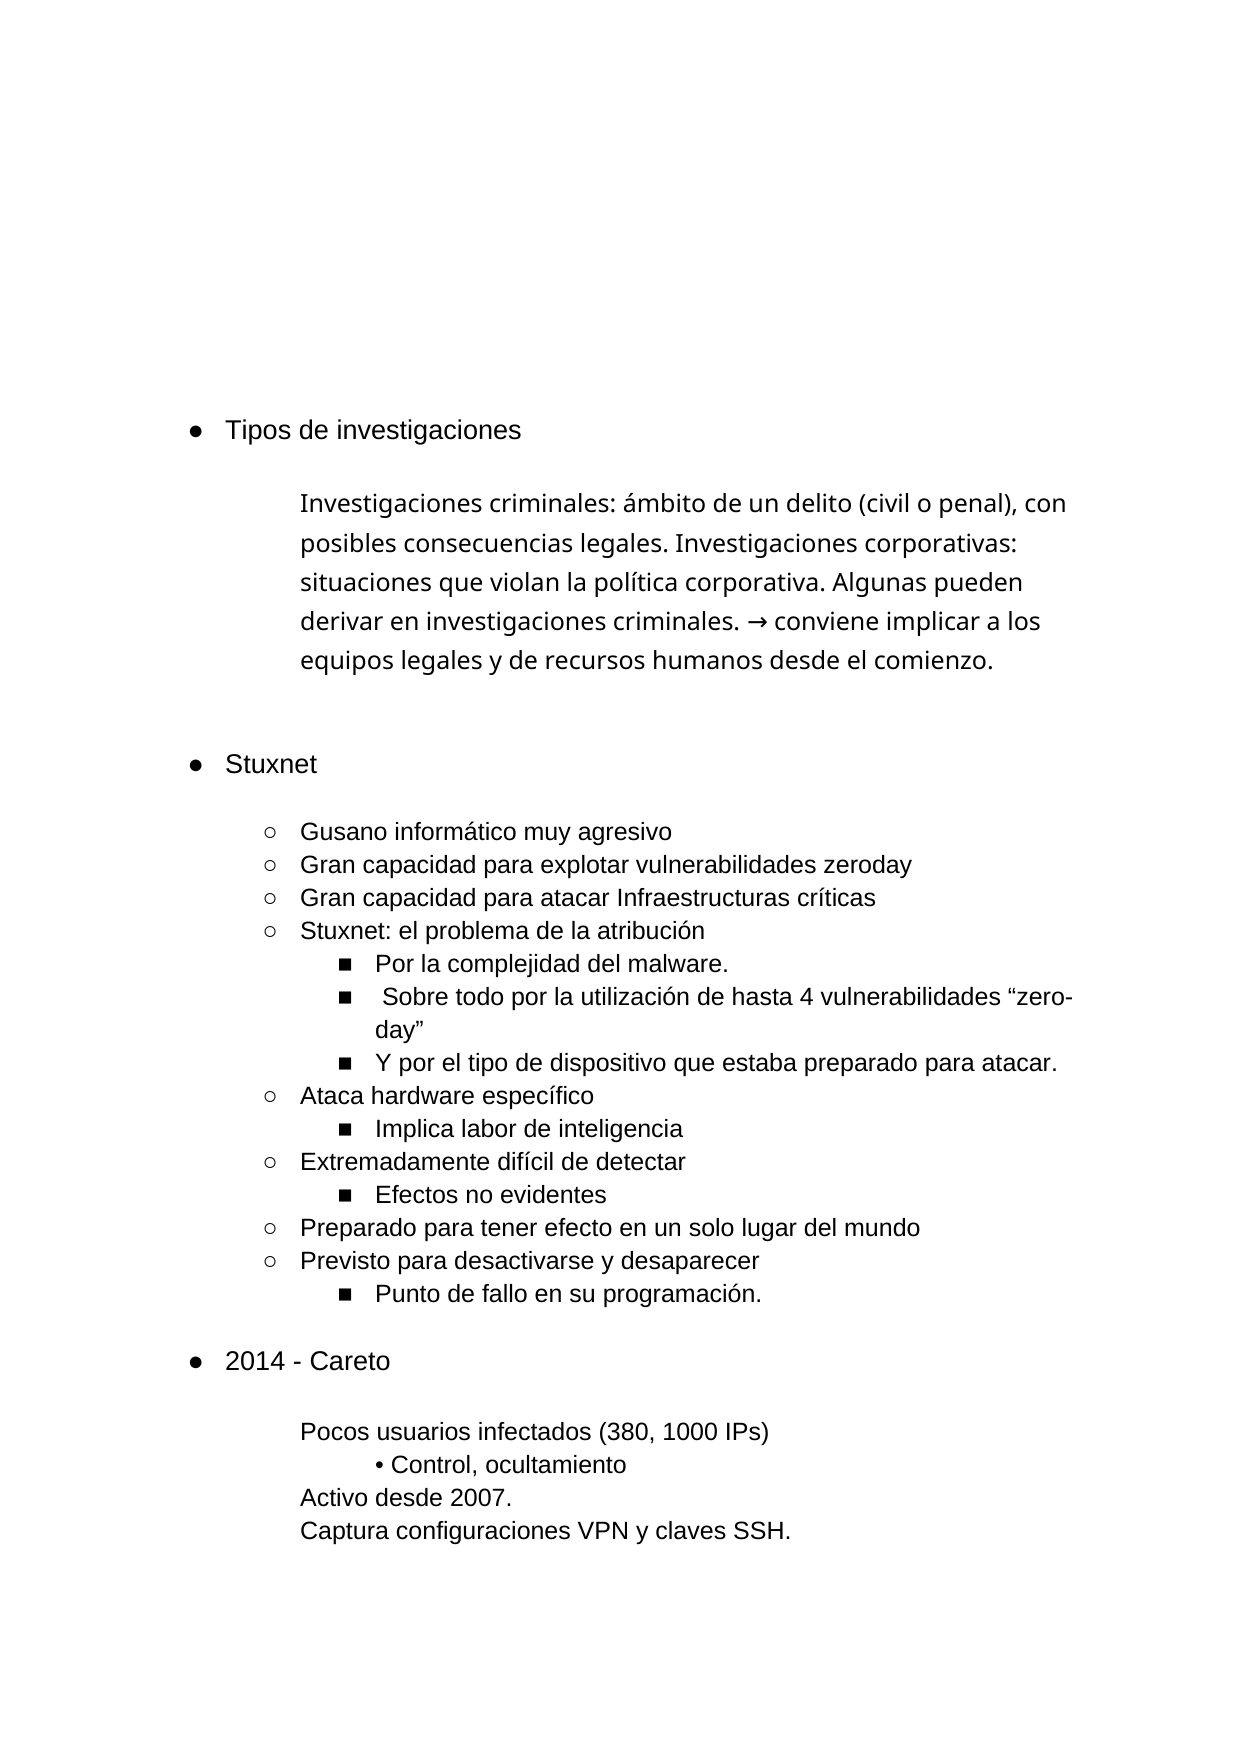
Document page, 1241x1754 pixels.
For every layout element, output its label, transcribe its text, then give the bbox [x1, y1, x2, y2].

text Captura configuraciones VPN y claves SSH. [300, 1516, 1090, 1545]
list Extremadamente difícil de detectar [262, 1147, 1090, 1176]
list Efectos no evidentes [337, 1180, 1090, 1209]
list Y por el tipo de dispositivo que estaba preparado para atacar. [337, 1048, 1090, 1077]
list Gusano informático muy agresivo [262, 817, 1090, 846]
list Stuxnet [187, 748, 1090, 779]
list Implica labor de inteligencia [337, 1114, 1090, 1143]
list Gran capacidad para explotar vulnerabilidades zeroday [262, 850, 1090, 879]
list 2014 - Careto [187, 1345, 1090, 1376]
text Investigaciones criminales: ámbito de un delito (civil o penal), con posibles consecuencias legales. Investigaciones corporativas: situaciones que violan la política corporativa. Algunas pueden derivar en investigaciones criminales. → conviene implicar a los equipos legales y de recursos humanos desde el comienzo. [300, 486, 1090, 677]
list Por la complejidad del malware. [337, 949, 1090, 978]
text Activo desde 2007. [300, 1483, 1090, 1512]
list Tipos de investigaciones [187, 414, 1090, 445]
list Ataca hardware específico [262, 1081, 1090, 1110]
list Preparado para tener efecto en un solo lugar del mundo [262, 1213, 1090, 1242]
list Stuxnet: el problema de la atribución [262, 916, 1090, 945]
text • Control, ocultamiento [300, 1450, 1090, 1479]
list Previsto para desactivarse y desaparecer [262, 1246, 1090, 1275]
list Sobre todo por la utilización de hasta 4 vulnerabilidades “zero-day” [337, 982, 1090, 1044]
list Gran capacidad para atacar Infraestructuras críticas [262, 883, 1090, 912]
list Punto de fallo en su programación. [337, 1279, 1090, 1308]
text Pocos usuarios infectados (380, 1000 IPs) [300, 1417, 1090, 1446]
